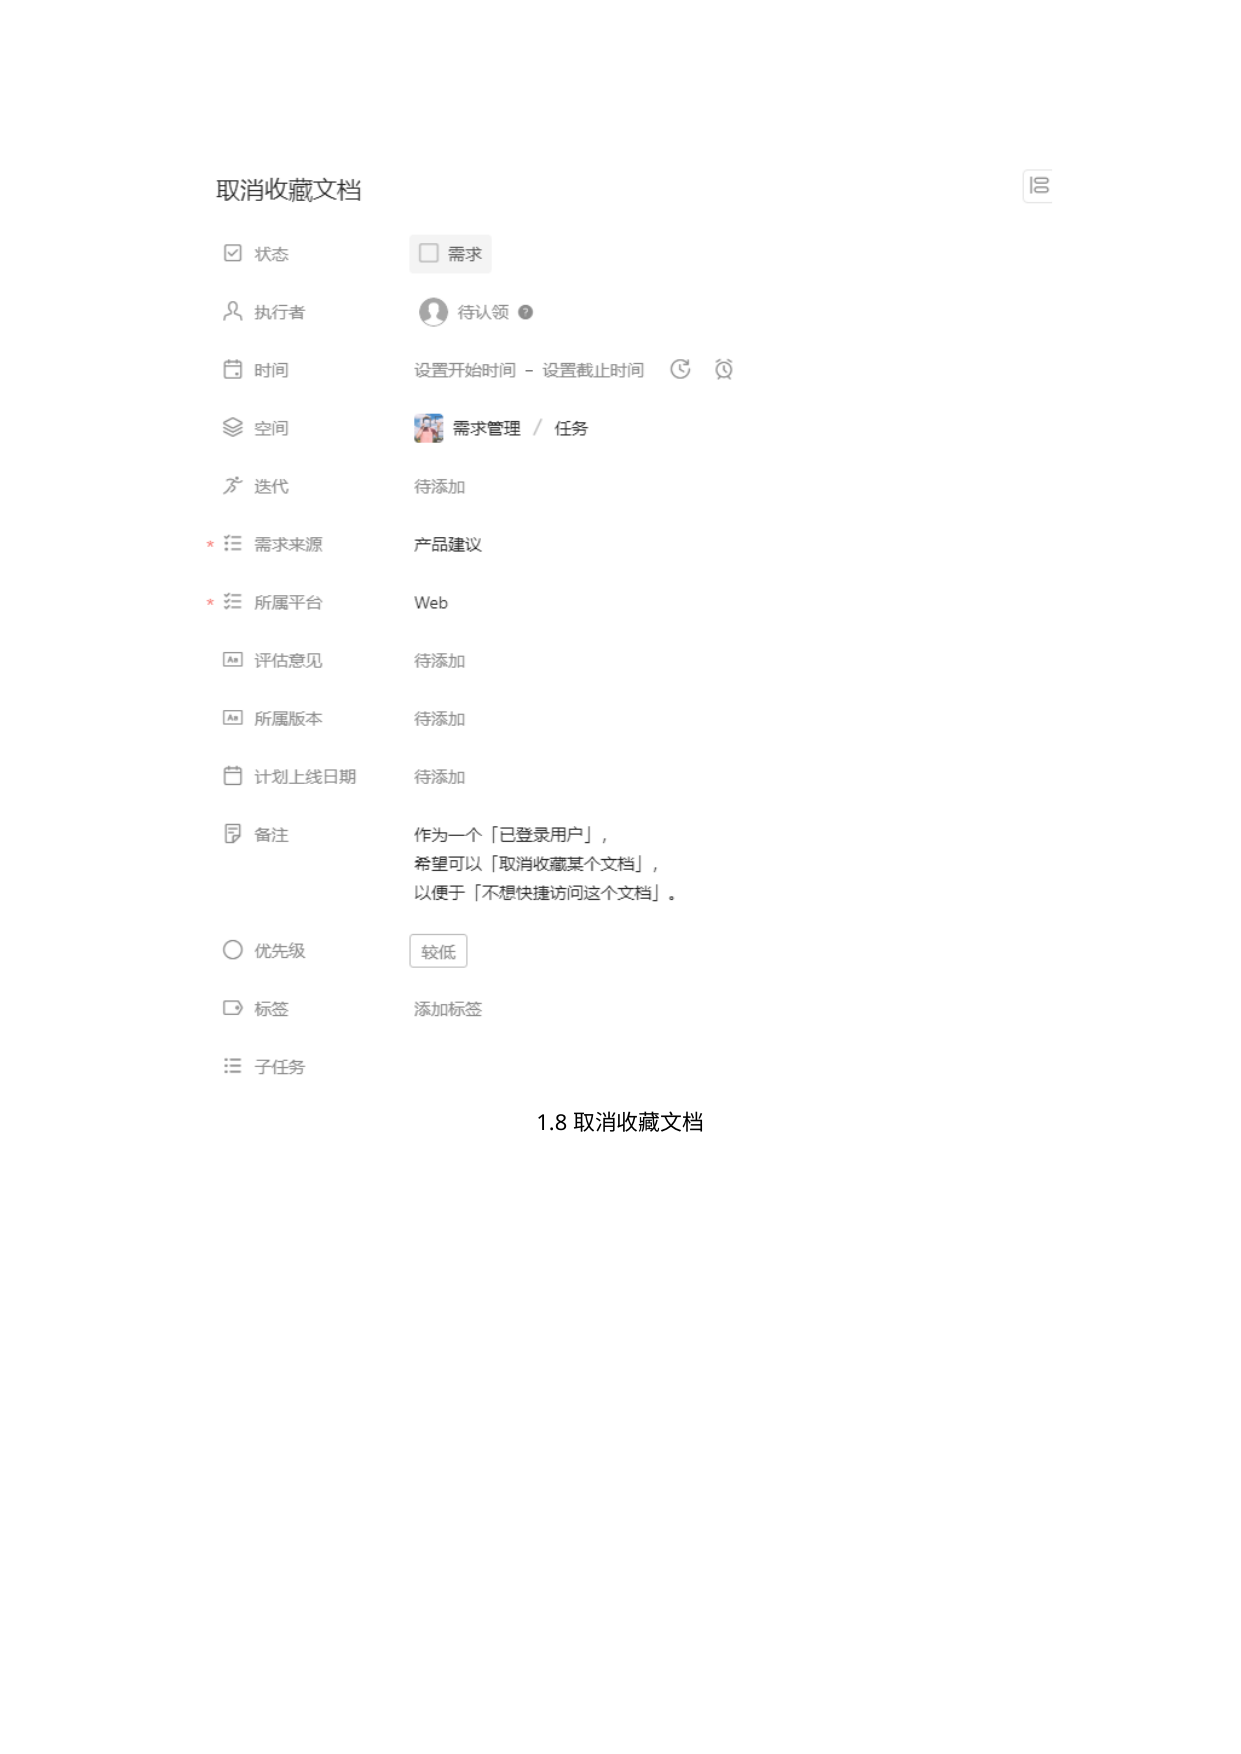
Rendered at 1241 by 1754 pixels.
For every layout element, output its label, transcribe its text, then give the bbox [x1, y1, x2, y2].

text 1.8 取消收藏文档 [187, 1104, 1053, 1137]
picture [187, 162, 1053, 1084]
